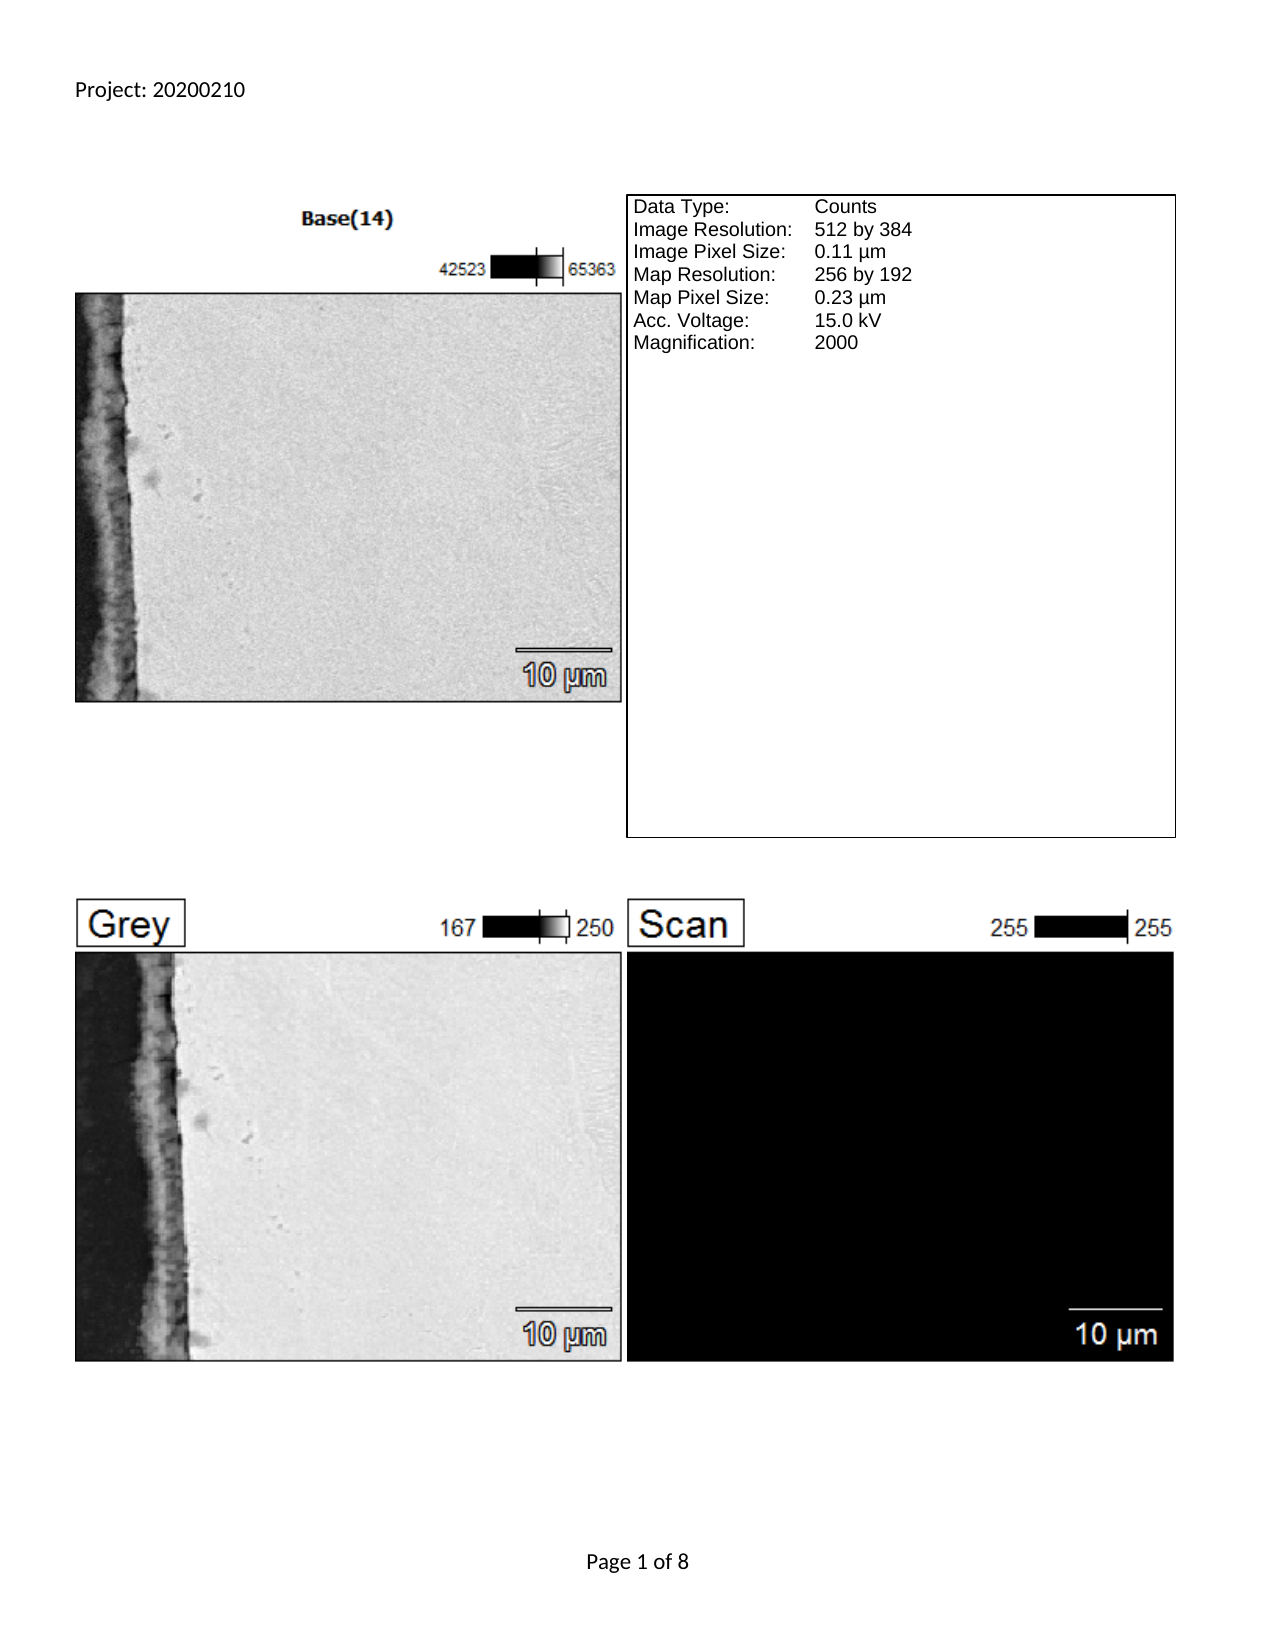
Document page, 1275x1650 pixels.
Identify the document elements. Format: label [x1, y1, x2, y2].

picture [75, 200, 622, 842]
picture [75, 867, 622, 1509]
picture [627, 867, 1174, 1509]
